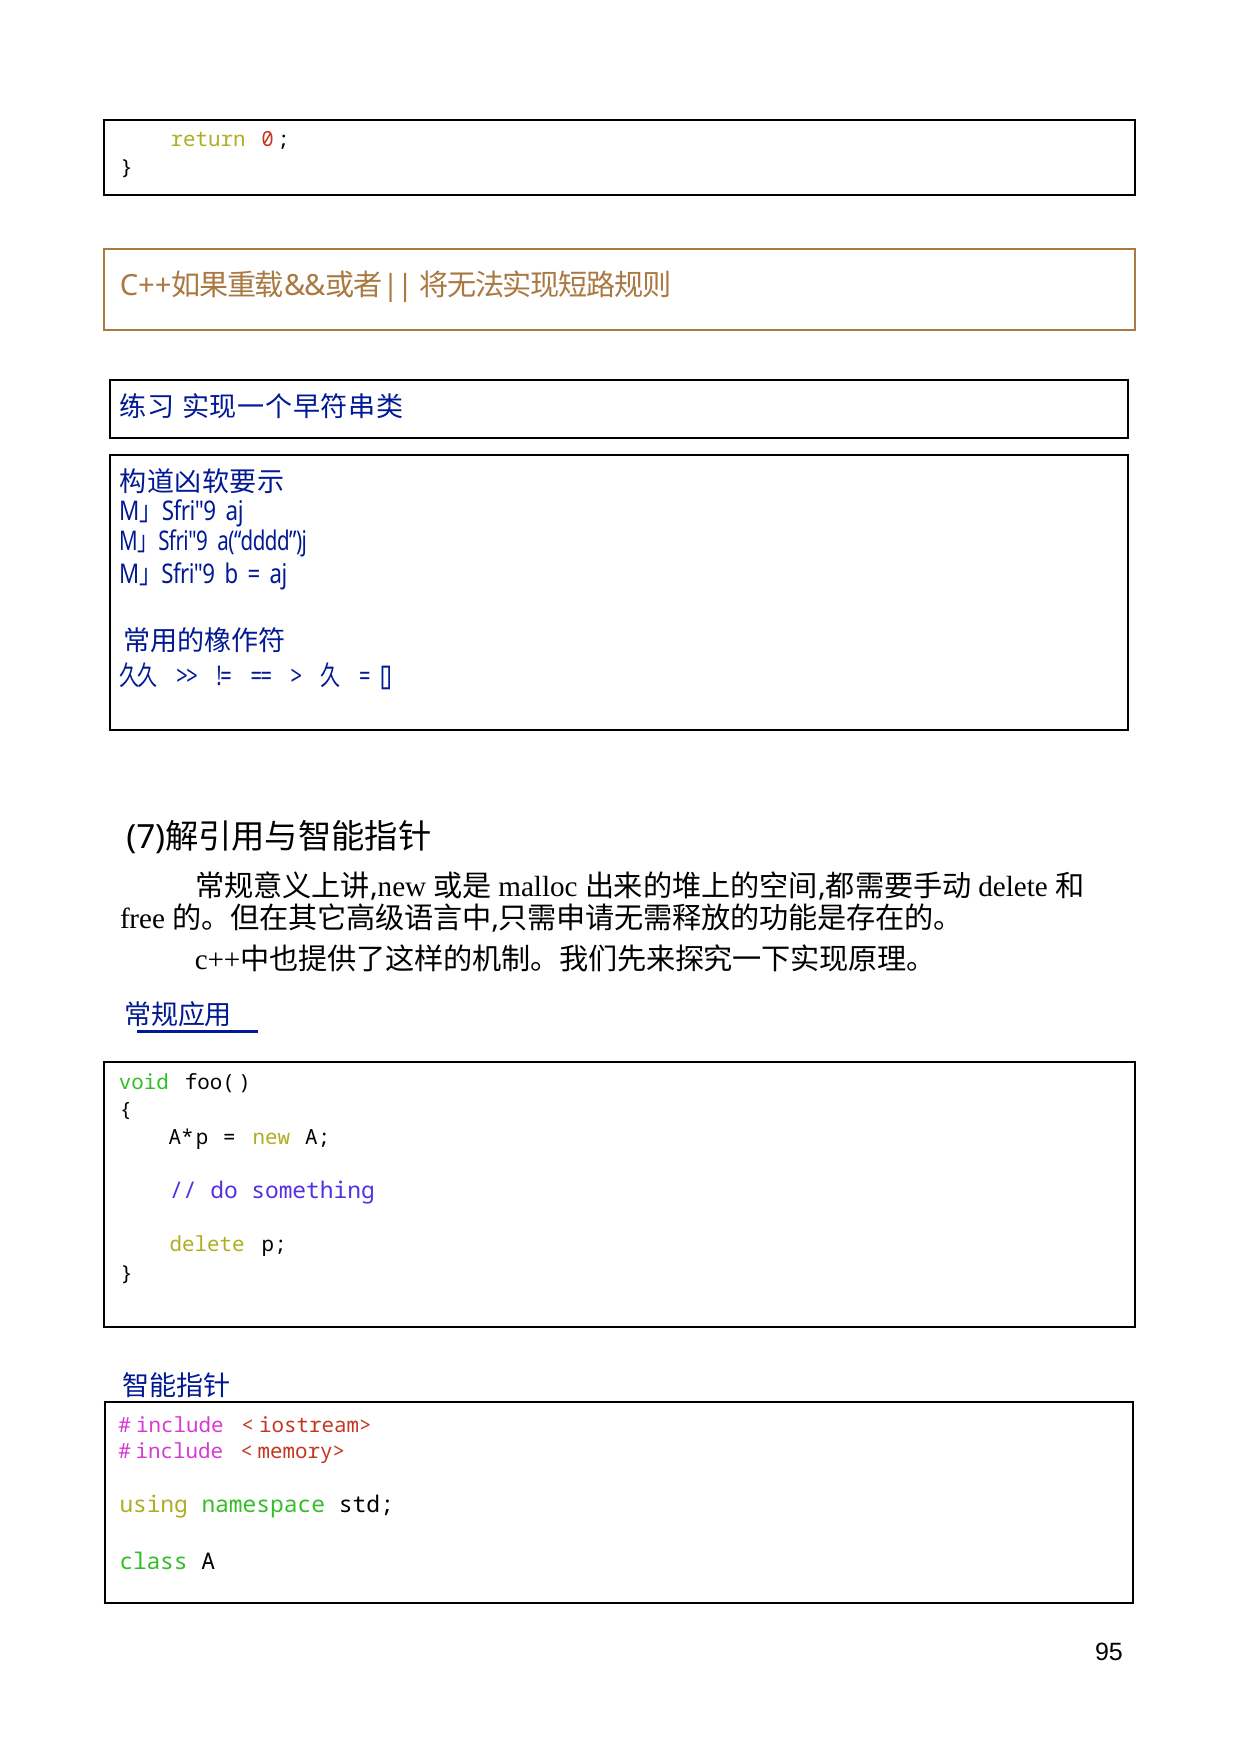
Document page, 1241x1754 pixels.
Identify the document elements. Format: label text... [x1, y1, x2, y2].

text 常规应用 [124, 1003, 1137, 1029]
table_header #include <iostream> #include <memory> using namespace std; class A [106, 1403, 1132, 1602]
text (7)解引用与智能指针 [126, 813, 1137, 858]
table_header 构道凶软要示 M」Sfri"9aj M」Sfri"9a(“dddd”)j M」Sfri"9b=aj 常用的橡作符 久久>>!===>久=[] [111, 456, 1127, 729]
picture [216, 517, 226, 521]
text 智能指针 [122, 1375, 1137, 1401]
table_header C++如果重载&&或者|| 将无法实现短路规则 [105, 250, 1134, 329]
table_header 练习 实现一个早符串类 [111, 381, 1127, 437]
table_header return 0; } [105, 121, 1134, 194]
text 常规意义上讲,new 或是 malloc 出来的堆上的空间,都需要手动 delete 和 free 的。但在其它高级语言中,只需申请无需释放的功能是存在的。 [120, 869, 1086, 937]
table_header void foo() { A*p = new A; // do something delete p; } [105, 1063, 1134, 1326]
text c++中也提供了这样的机制。我们先来探究一下实现原理。 [194, 937, 1137, 977]
